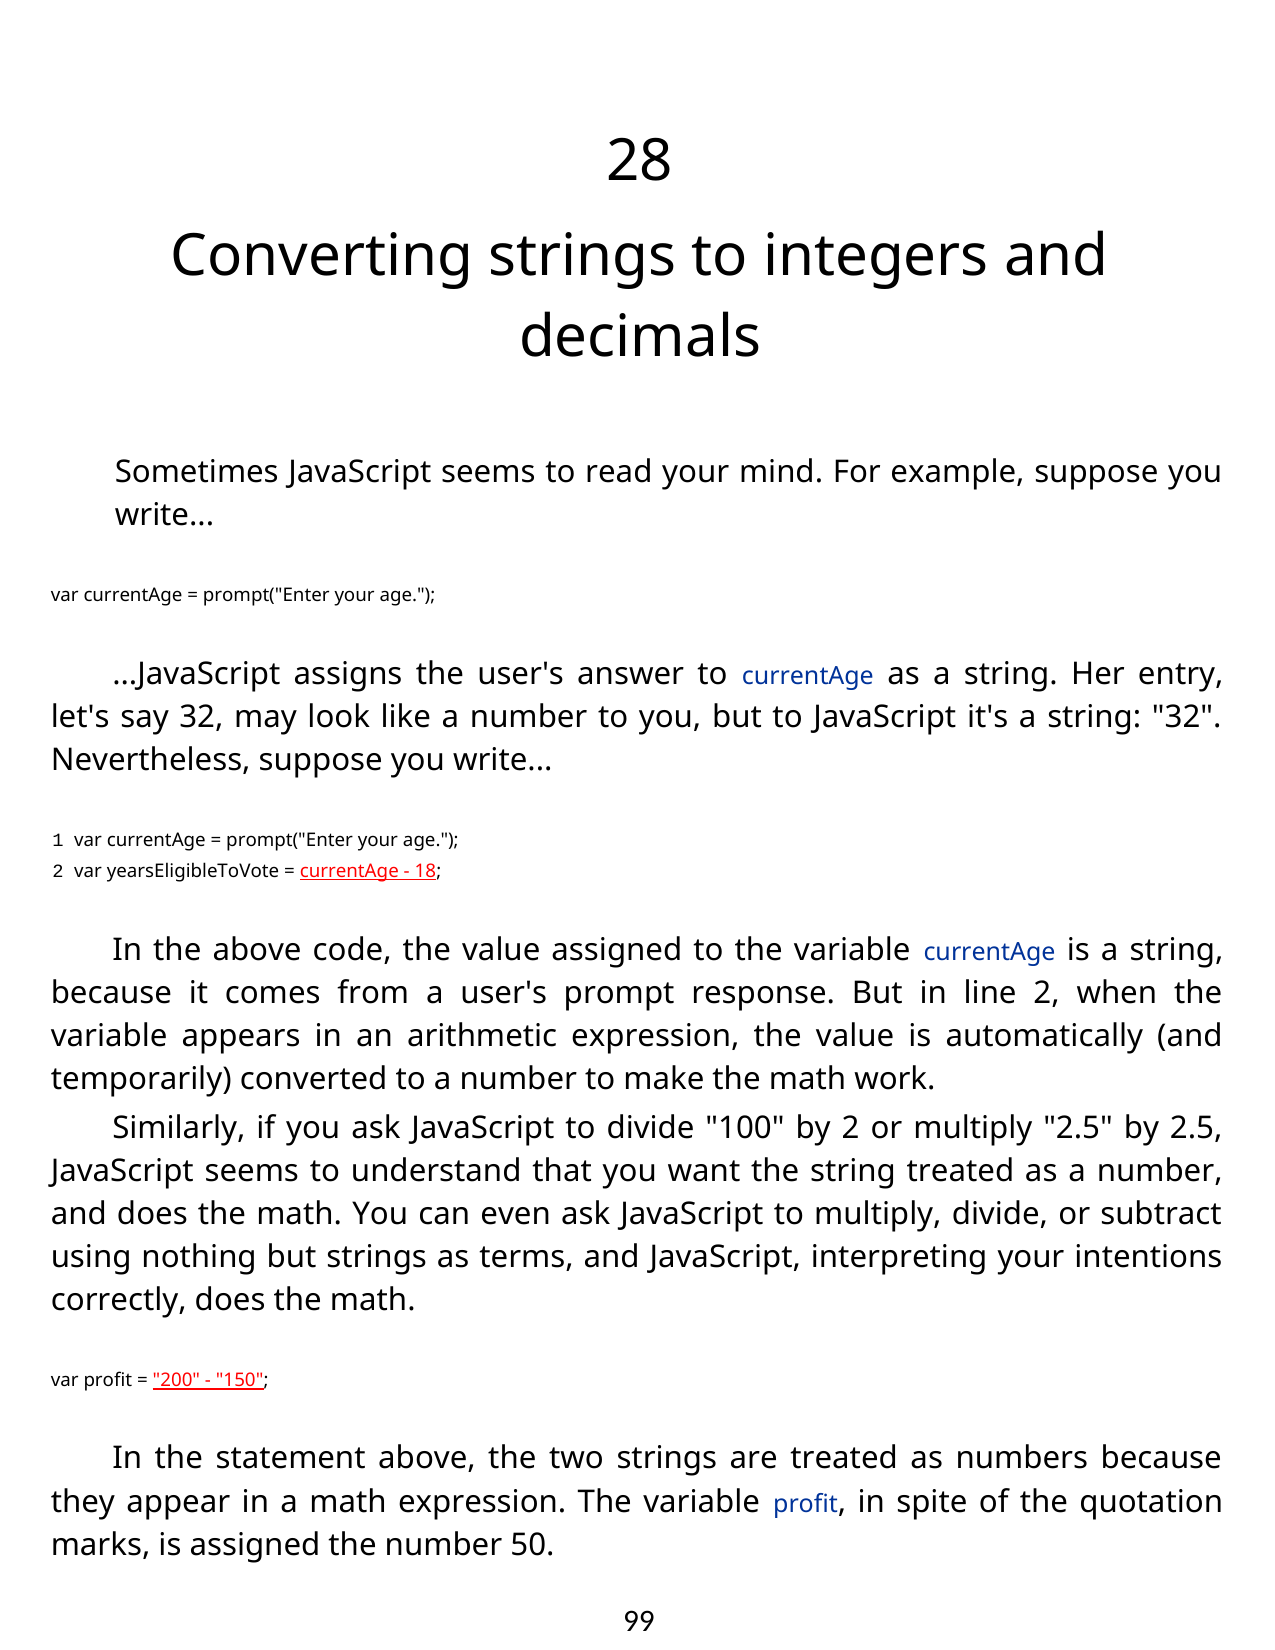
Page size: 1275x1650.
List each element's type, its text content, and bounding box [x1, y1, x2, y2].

list var yearsEligibleToVote = currentAge - 18; [52, 857, 1226, 883]
text Converting strings to integers and decimals [52, 213, 1227, 373]
text 28 [52, 118, 1227, 198]
text ...JavaScript assigns the user's answer to currentAge as a string. Her entry, let's say 32, may look like a number to you, but to JavaScript it's a string: "32". Nevertheless, suppose you write... [51, 651, 1224, 780]
text In the statement above, the two strings are treated as numbers because they appear in a math expression. The variable profit, in spite of the quotation marks, is assigned the number 50. [51, 1436, 1224, 1564]
text var profit = "200" - "150"; [51, 1366, 1226, 1392]
text Similarly, if you ask JavaScript to divide "100" by 2 or multiply "2.5" by 2.5, JavaScript seems to understand that you want the string treated as a number, and does the math. You can even ask JavaScript to multiply, divide, or subtract using nothing but strings as terms, and JavaScript, interpreting your intentions correctly, does the math. [51, 1105, 1224, 1320]
text var currentAge = prompt("Enter your age."); [51, 581, 1226, 607]
text Sometimes JavaScript seems to read your mind. For example, suppose you write... [114, 449, 1224, 535]
list var currentAge = prompt("Enter your age."); [52, 826, 1226, 852]
text In the above code, the value assigned to the variable currentAge is a string, because it comes from a user's prompt response. But in line 2, when the variable appears in an arithmetic expression, the value is automatically (and temporarily) converted to a number to make the math work. [51, 927, 1224, 1098]
